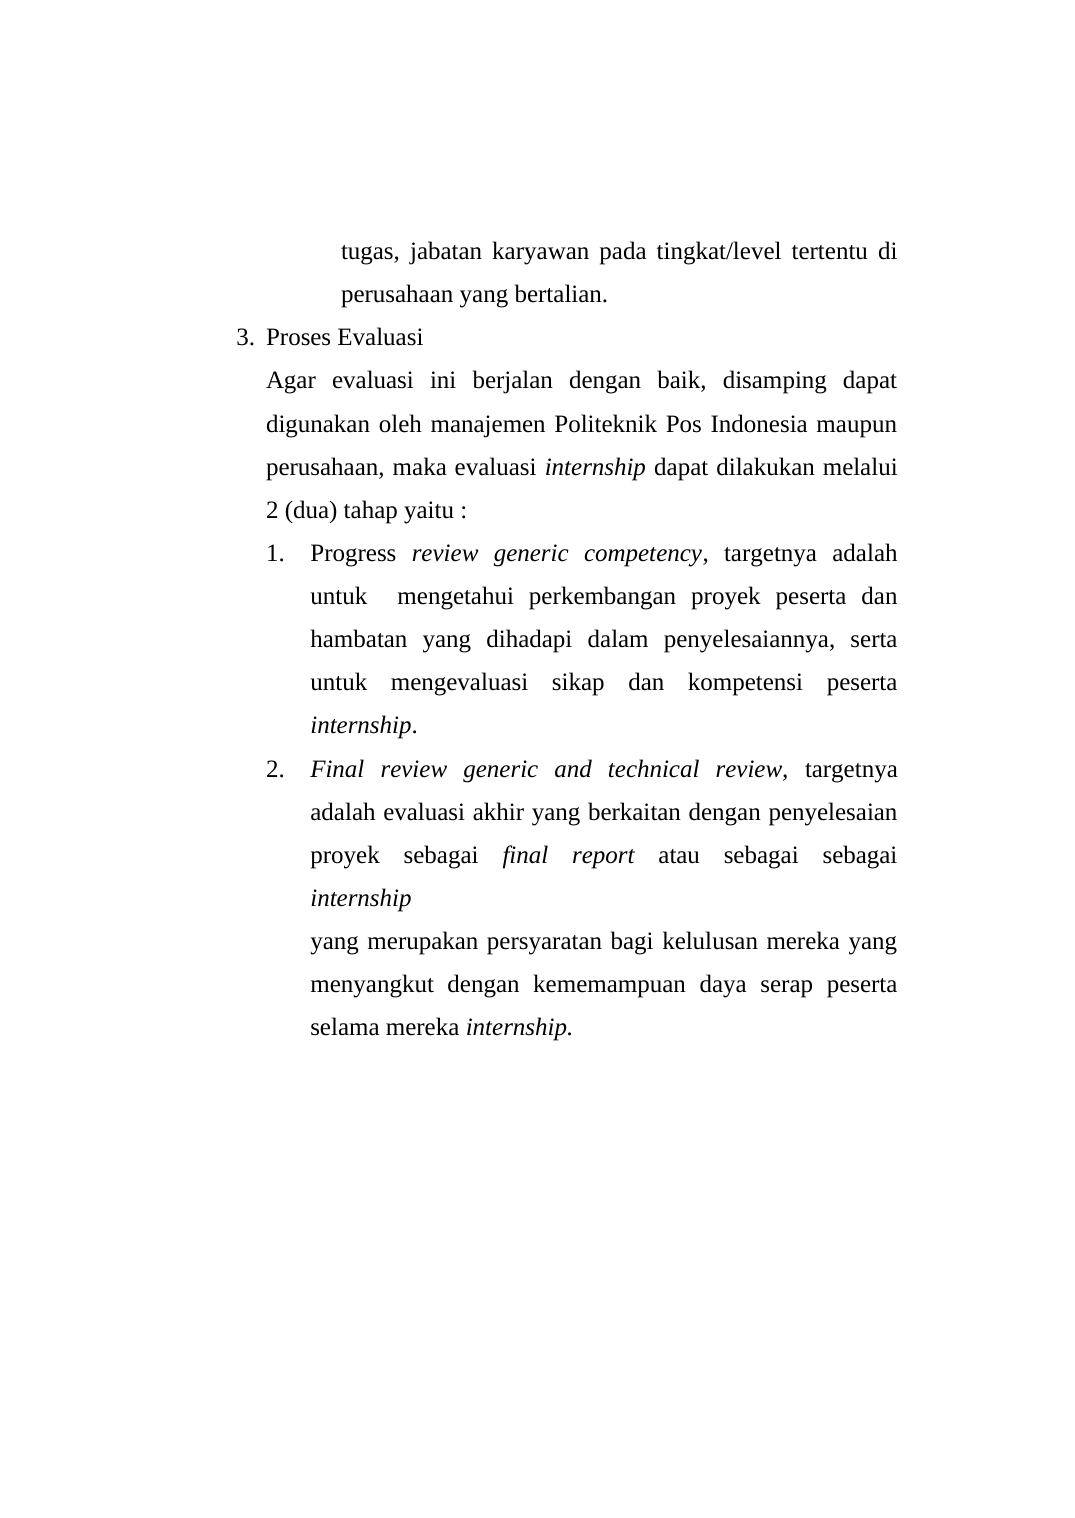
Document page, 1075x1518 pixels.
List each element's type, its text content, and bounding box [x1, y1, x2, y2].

list Agar evaluasi ini berjalan dengan baik, disamping dapat digunakan oleh manajemen Politeknik Pos Indonesia maupun perusahaan, maka evaluasi internship dapat dilakukan melalui 2 (dua) tahap yaitu : [266, 366, 898, 524]
list Progress review generic competency, targetnya adalah untuk mengetahui perkembangan proyek peserta dan hambatan yang dihadapi dalam penyelesaiannya, serta untuk mengevaluasi sikap dan kompetensi peserta internship. [266, 538, 898, 739]
list Final review generic and technical review, targetnya adalah evaluasi akhir yang berkaitan dengan penyelesaian proyek sebagai final report atau sebagai sebagai internship [266, 754, 898, 912]
list yang merupakan persyaratan bagi kelulusan mereka yang menyangkut dengan kememampuan daya serap peserta selama mereka internship. [310, 926, 898, 1041]
list Proses Evaluasi [236, 322, 898, 351]
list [303, 236, 898, 308]
